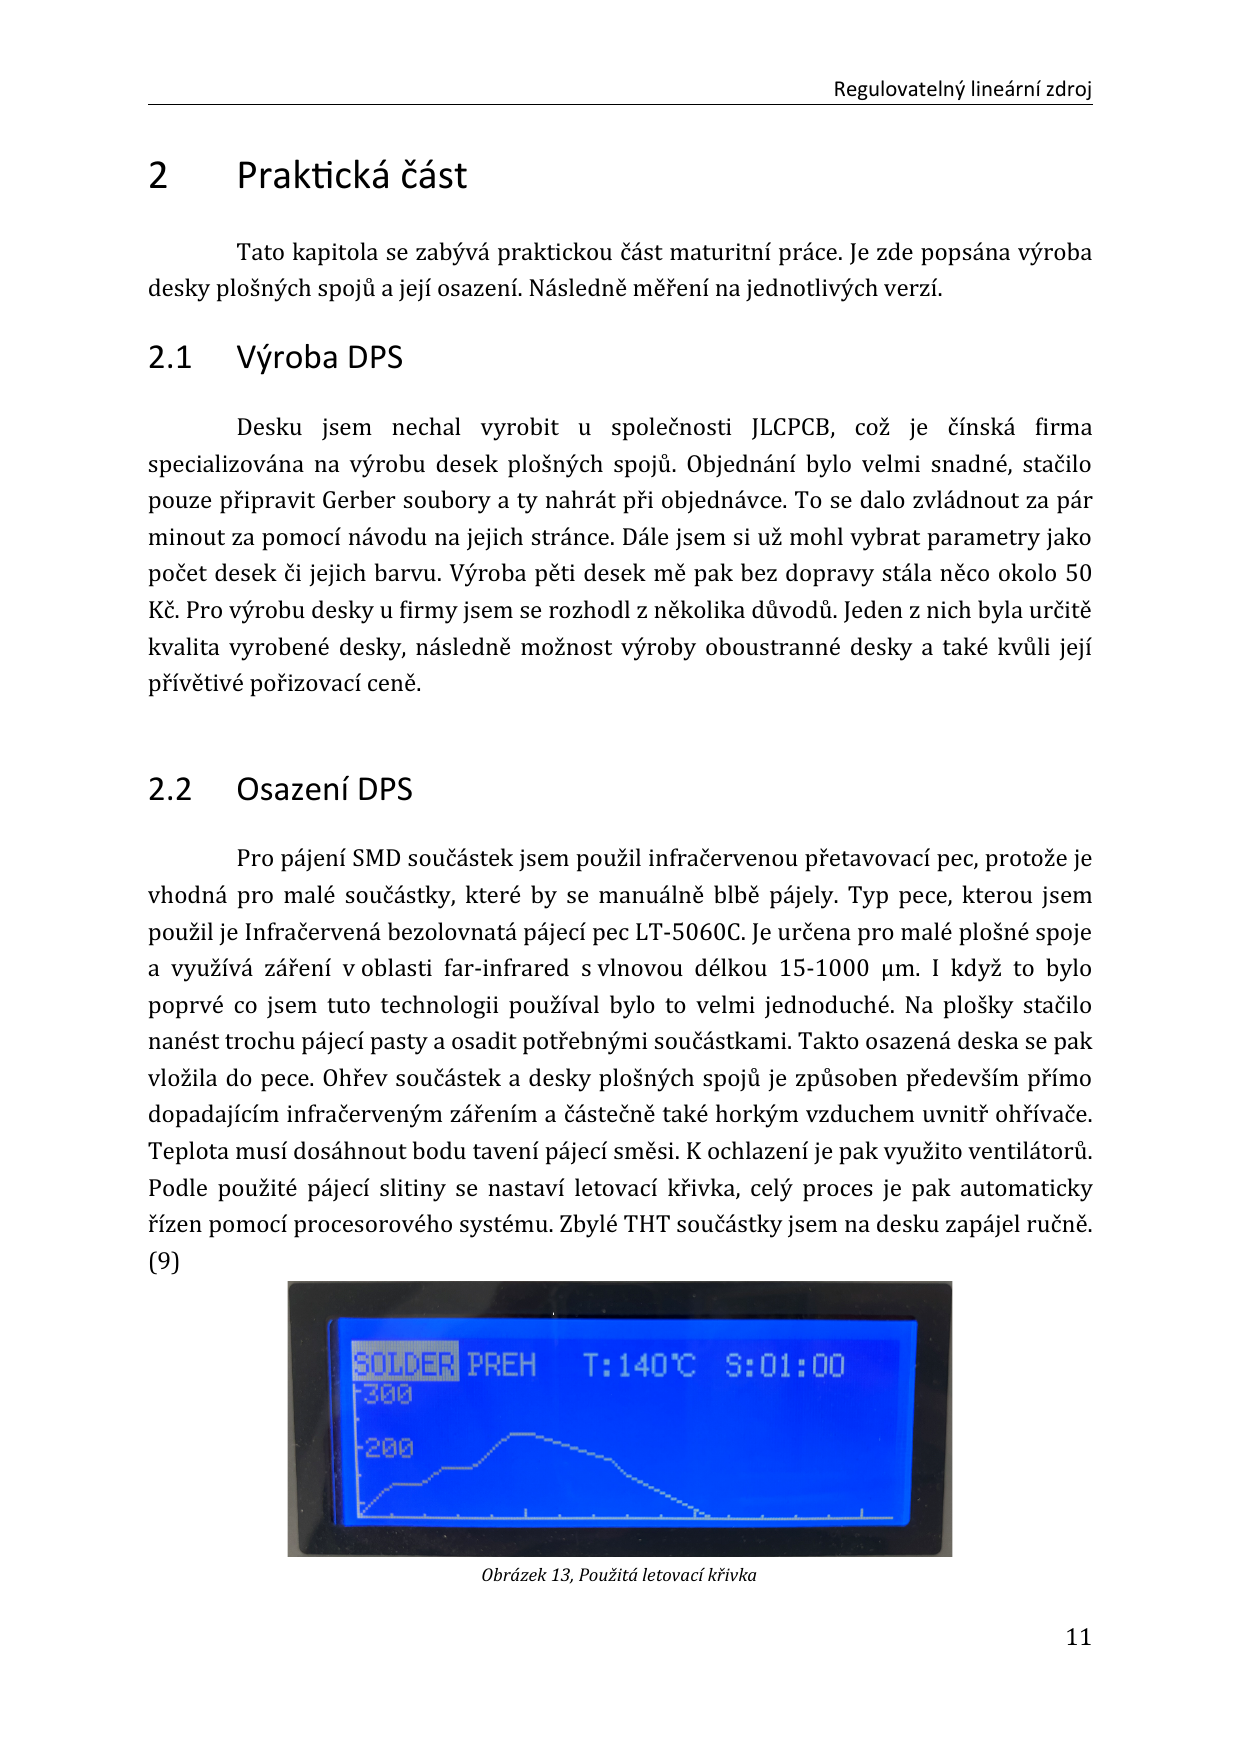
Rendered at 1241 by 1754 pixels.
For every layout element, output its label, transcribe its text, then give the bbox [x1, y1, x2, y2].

picture [287, 1281, 953, 1557]
subtitle Praktická část [148, 148, 1093, 198]
subtitle Výroba DPS [148, 334, 1093, 378]
text Desku jsem nechal vyrobit u společnosti JLCPCB, což je čínská firma specializována na výrobu desek plošných spojů. Objednání bylo velmi snadné, stačilo pouze připravit Gerber soubory a ty nahrát při objednávce. To se dalo zvládnout za pár minout za pomocí návodu na jejich stránce. Dále jsem si už mohl vybrat parametry jako počet desek či jejich barvu. Výroba pěti desek mě pak bez dopravy stála něco okolo 50 Kč. Pro výrobu desky u firmy jsem se rozhodl z několika důvodů. Jeden z nich byla určitě kvalita vyrobené desky, následně možnost výroby oboustranné desky a také kvůli její přívětivé pořizovací ceně. [148, 412, 1093, 697]
subtitle Osazení DPS [148, 766, 1093, 809]
text Tato kapitola se zabývá praktickou část maturitní práce. Je zde popsána výroba desky plošných spojů a její osazení. Následně měření na jednotlivých verzí. [148, 236, 1093, 302]
text Pro pájení SMD součástek jsem použil infračervenou přetavovací pec, protože je vhodná pro malé součástky, které by se manuálně blbě pájely. Typ pece, kterou jsem použil je Infračervená bezolovnatá pájecí pec LT-5060C. Je určena pro malé plošné spoje a využívá záření v oblasti far-infrared s vlnovou délkou 15-1000 µm. I když to bylo poprvé co jsem tuto technologii používal bylo to velmi jednoduché. Na plošky stačilo nanést trochu pájecí pasty a osadit potřebnými součástkami. Takto osazená deska se pak vložila do pece. Ohřev součástek a desky plošných spojů je způsoben především přímo dopadajícím infračerveným zářením a částečně také horkým vzduchem uvnitř ohřívače. Teplota musí dosáhnout bodu tavení pájecí směsi. K ochlazení je pak využito ventilátorů. Podle použité pájecí slitiny se nastaví letovací křivka, celý proces je pak automaticky řízen pomocí procesorového systému. Zbylé THT součástky jsem na desku zapájel ručně. [148, 843, 1093, 1274]
